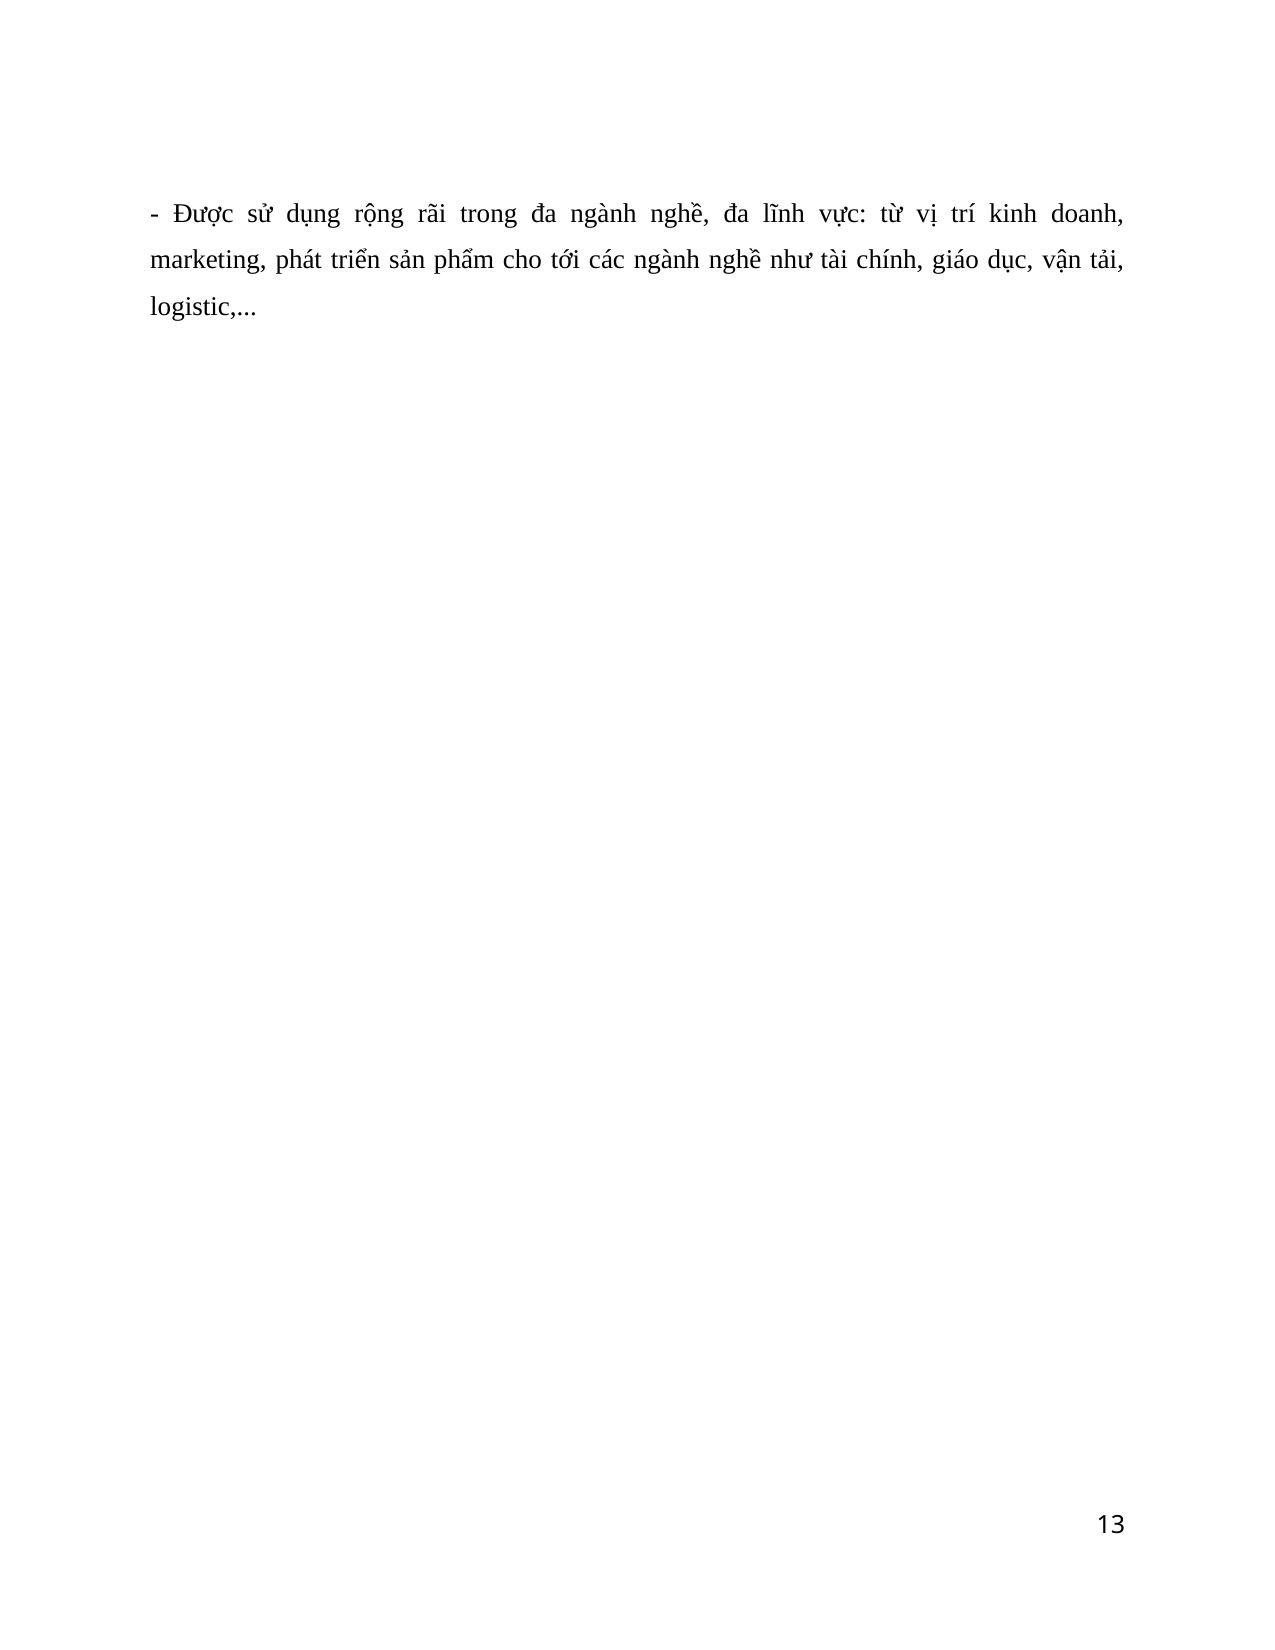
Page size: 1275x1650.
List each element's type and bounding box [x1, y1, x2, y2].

text [150, 150, 1125, 321]
